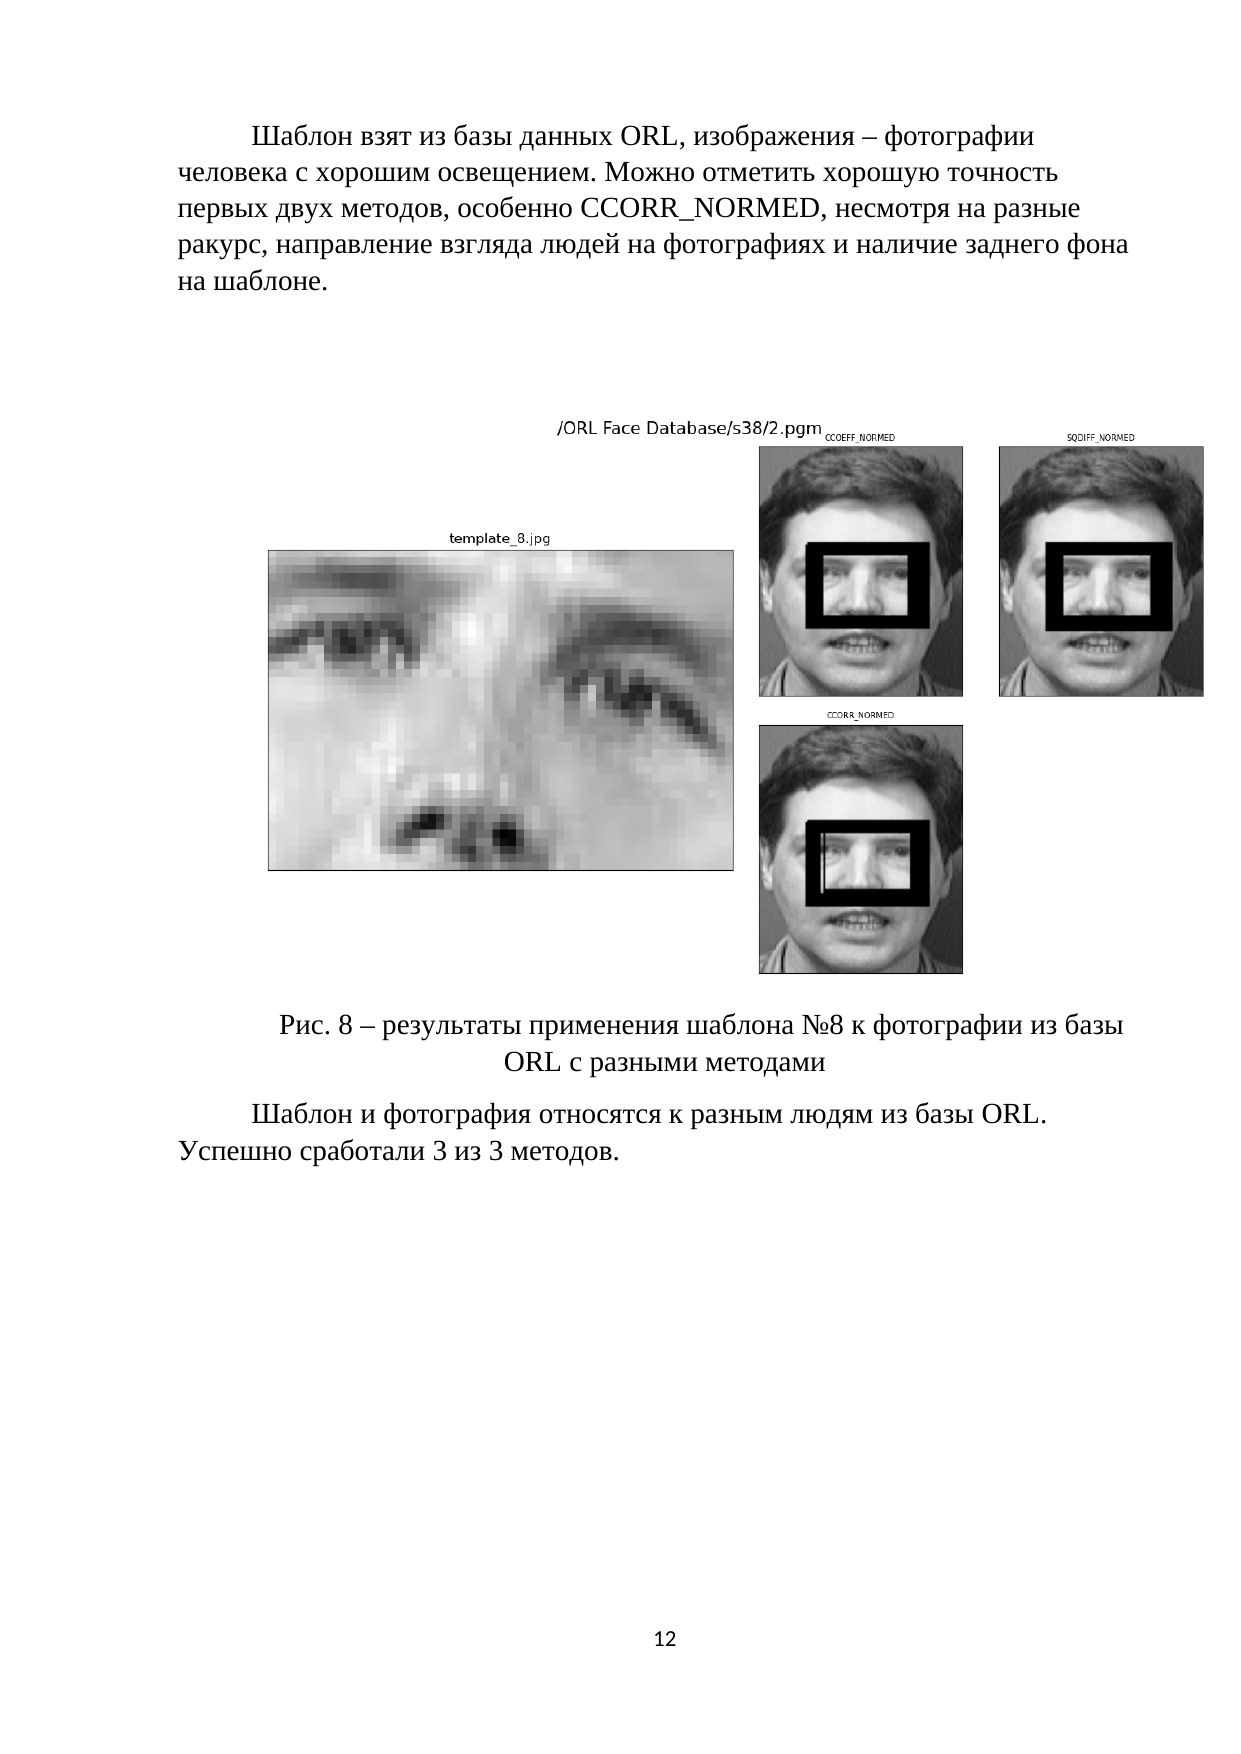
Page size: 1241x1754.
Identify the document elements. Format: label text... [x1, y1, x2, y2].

text Шаблон взят из базы данных ORL, изображения – фотографии человека с хорошим освещением. Можно отметить хорошую точность первых двух методов, особенно CCORR_NORMED, несмотря на разные ракурс, направление взгляда людей на фотографиях и наличие заднего фона на шаблоне. [177, 118, 1152, 296]
text Шаблон и фотография относятся к разным людям из базы ORL. Успешно сработали 3 из 3 методов. [177, 1096, 1152, 1166]
picture [251, 421, 1225, 989]
text Рис. 8 – результаты применения шаблона №8 к фотографии из базы ORL с разными методами [177, 1007, 1152, 1077]
